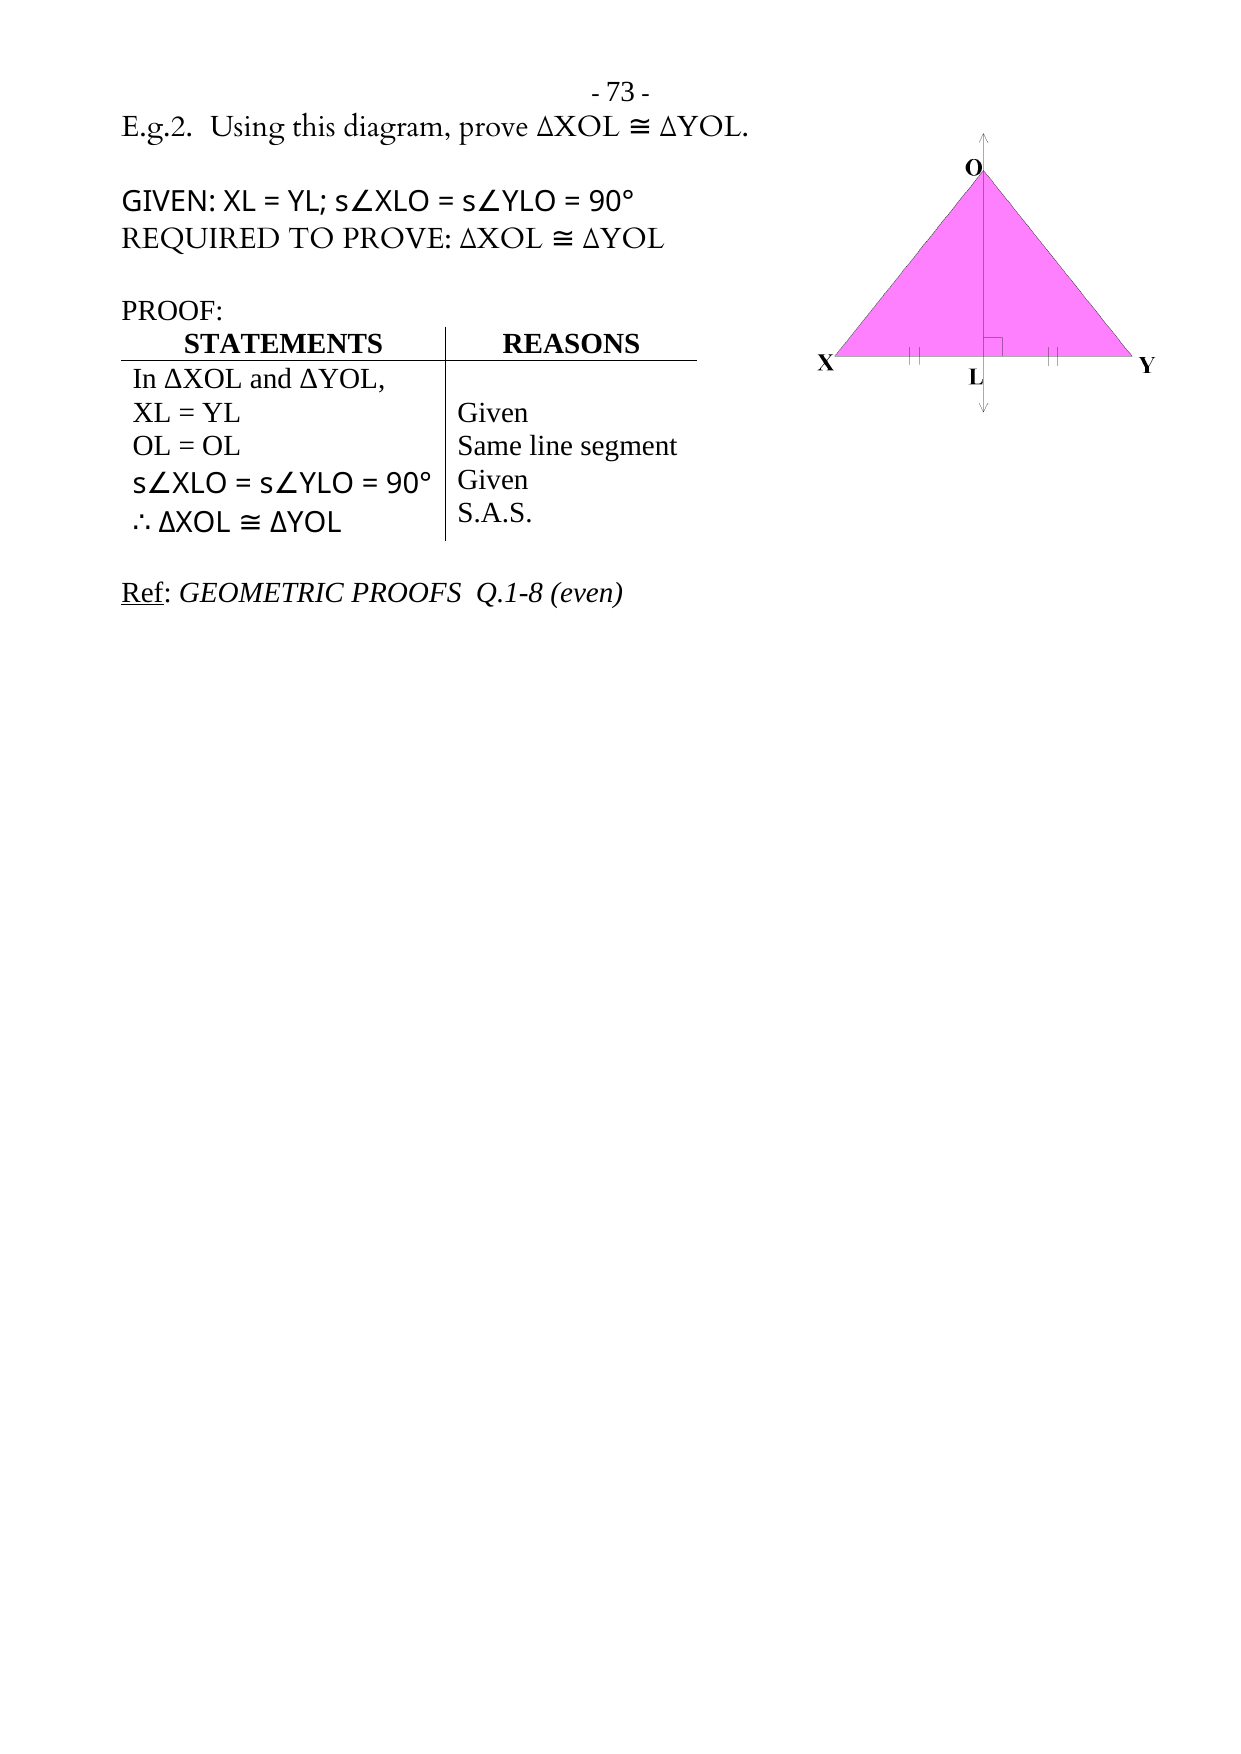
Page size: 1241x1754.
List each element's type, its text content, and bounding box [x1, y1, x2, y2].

text REQUIRED TO PROVE: ΔXOL ≅ ΔYOL [121, 220, 805, 259]
text PROOF: [121, 293, 805, 327]
table_cell In ΔXOL and ΔYOL, XL = YL OL = OL s∠XLO = s∠YLO = 90° ∴ ΔXOL ≅ ΔYOL [121, 361, 445, 541]
text GIVEN: XL = YL; s∠XLO = s∠YLO = 90° [121, 180, 805, 220]
table_header STATEMENTS [121, 327, 445, 360]
table_cell Given Same line segment Given S.A.S. [446, 361, 697, 541]
table_header REASONS [446, 327, 697, 360]
text Ref: GEOMETRIC PROOFS Q.1-8 (even) [121, 575, 1163, 608]
text E.g.2. Using this diagram, prove ΔXOL ≅ ΔYOL. [121, 107, 1163, 147]
picture [805, 115, 1169, 430]
